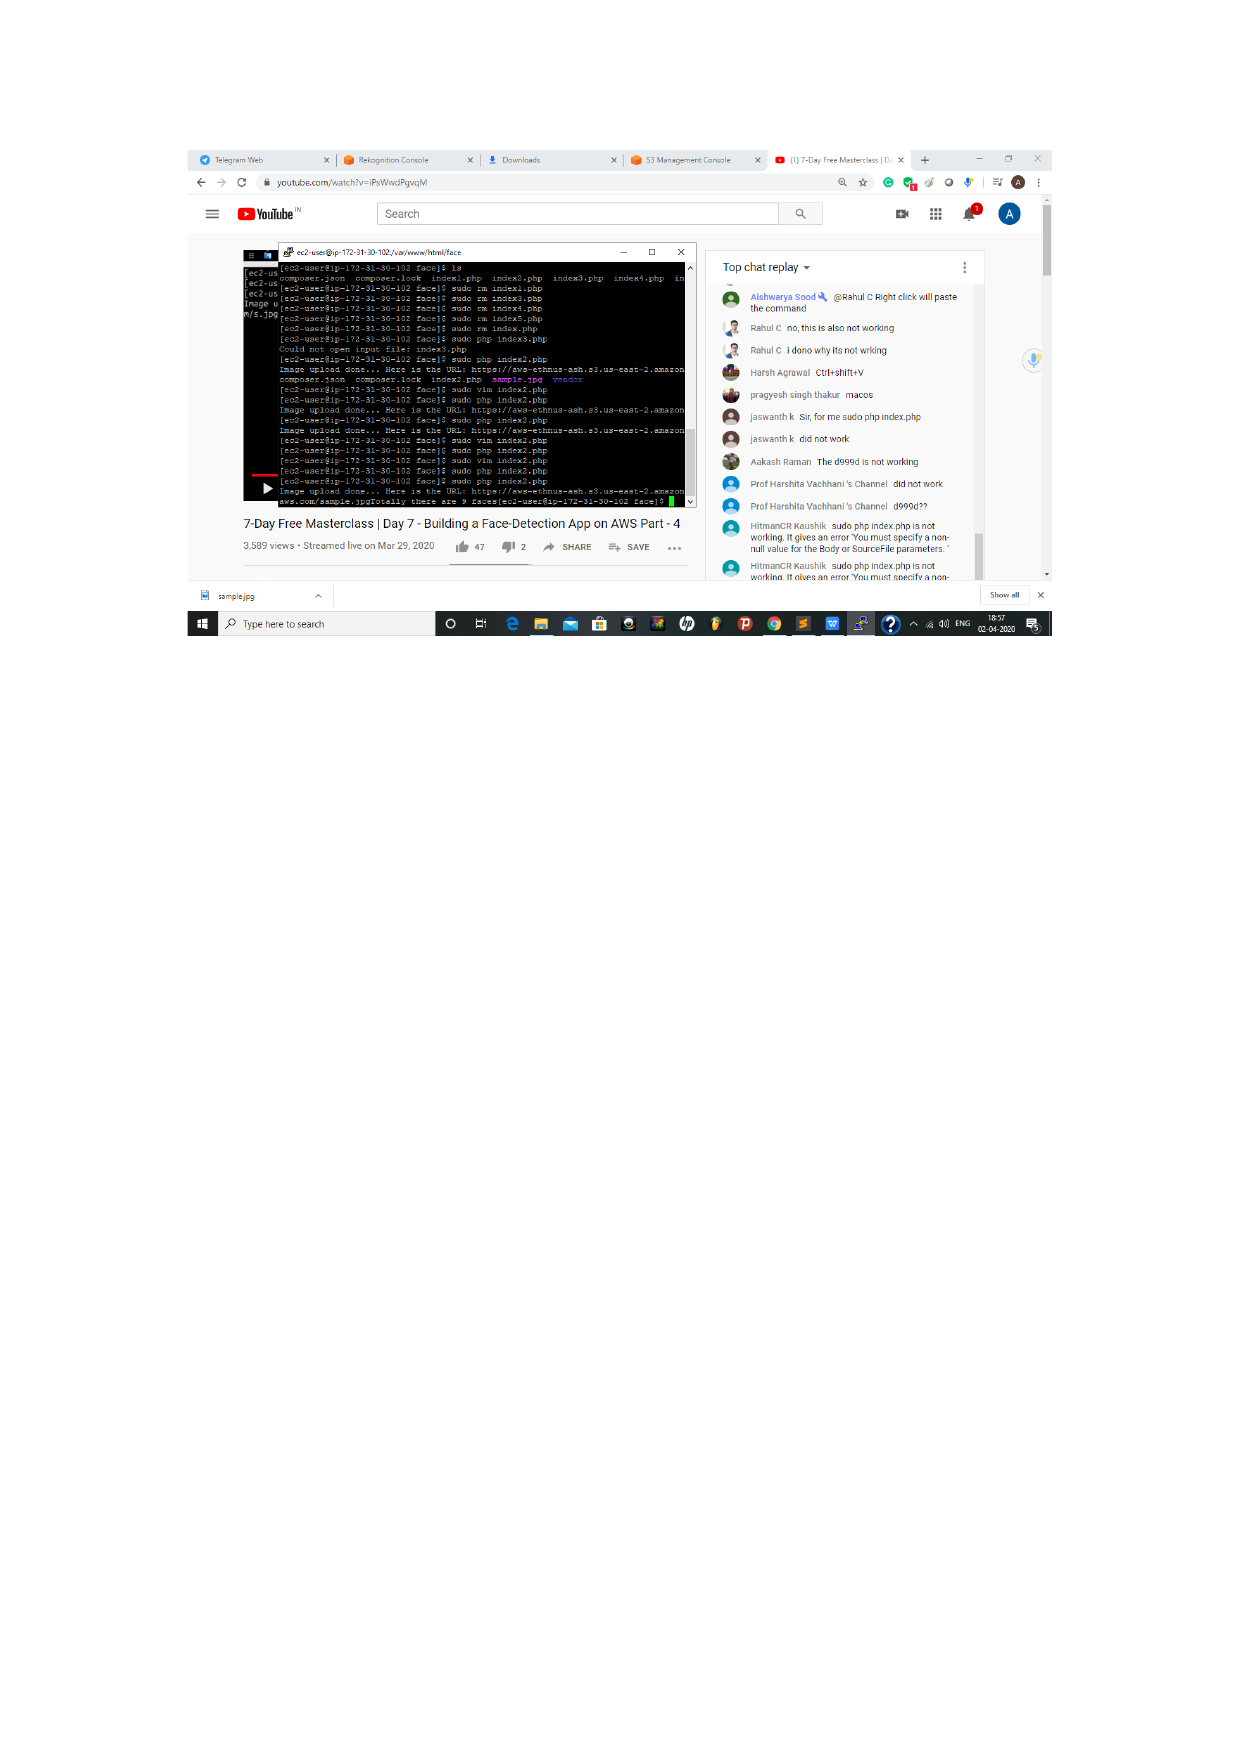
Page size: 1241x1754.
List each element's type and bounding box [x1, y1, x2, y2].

picture [187, 150, 1052, 636]
